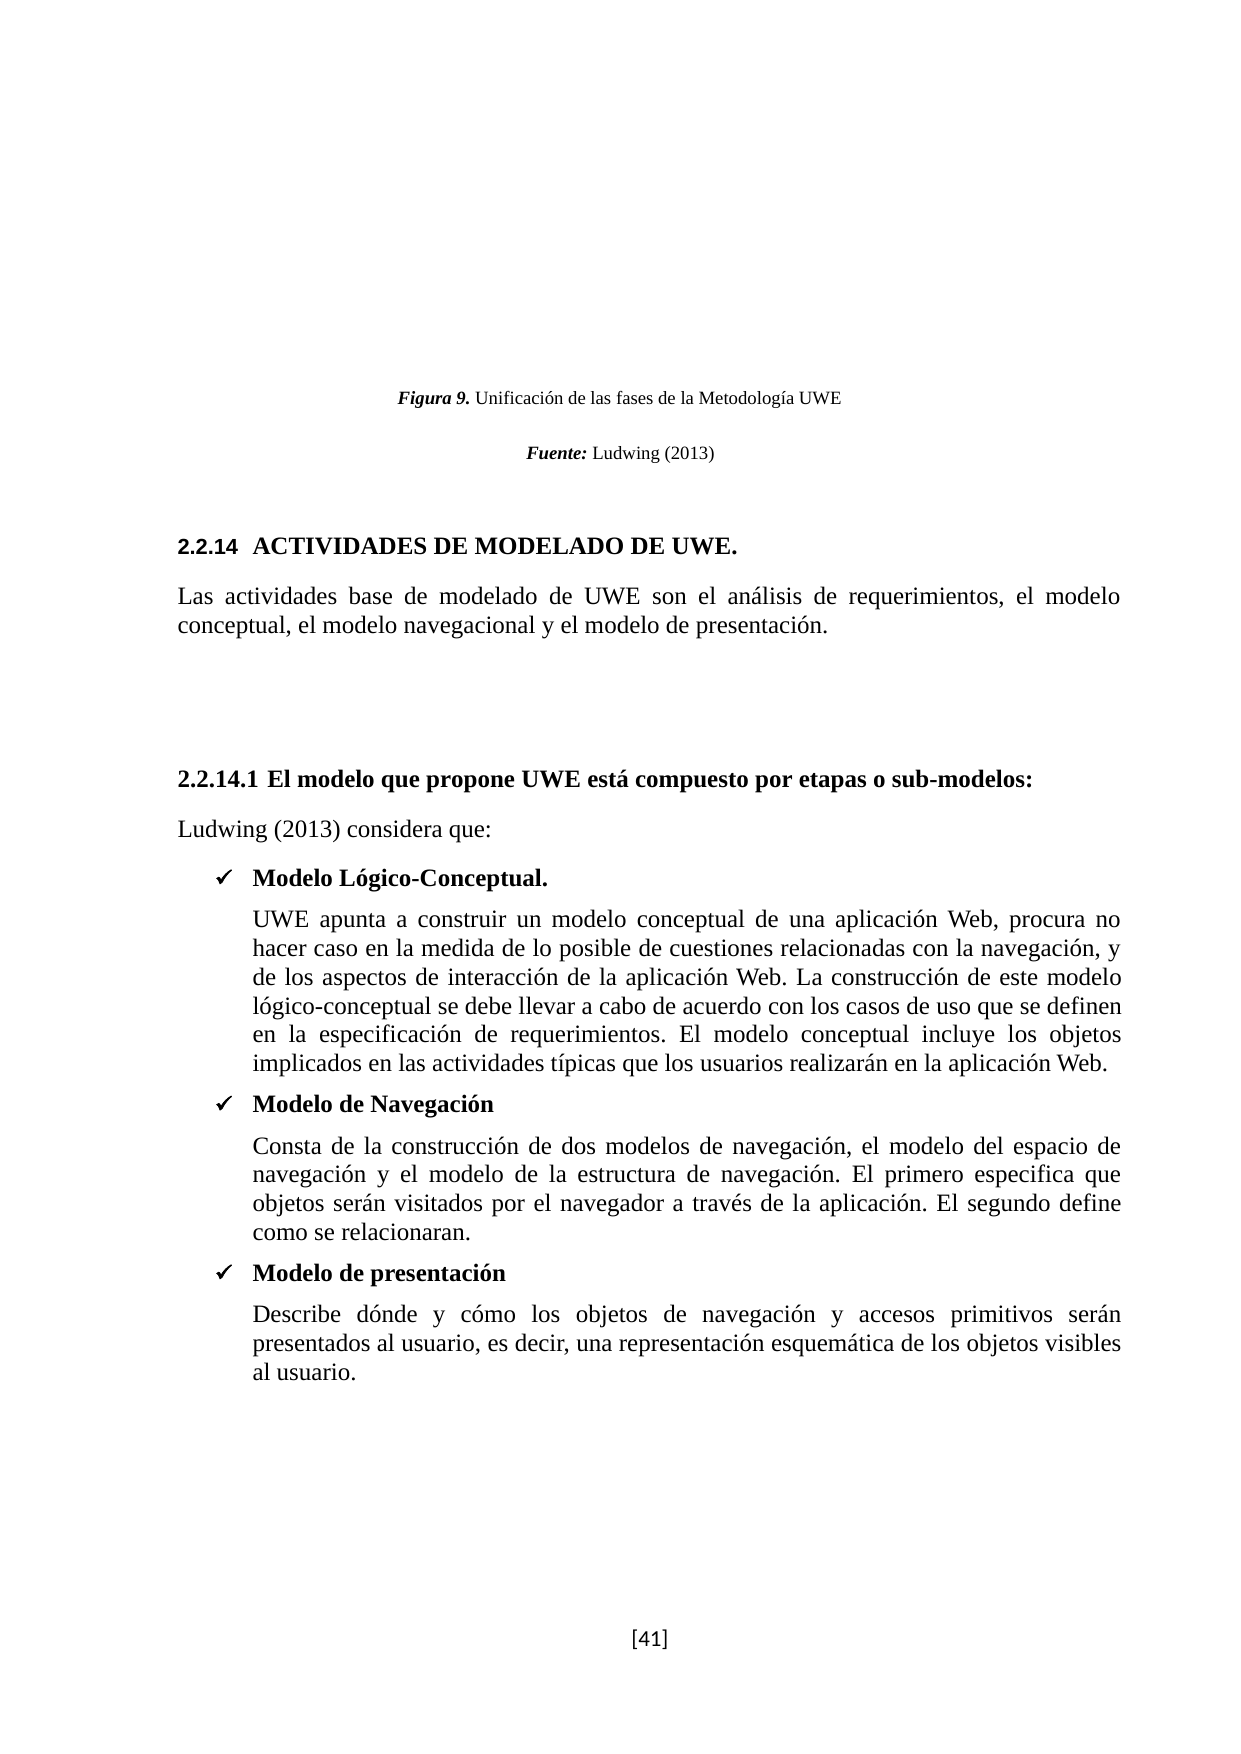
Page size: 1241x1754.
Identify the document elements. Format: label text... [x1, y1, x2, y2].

text Consta de la construcción de dos modelos de navegación, el modelo del espacio de navegación y el modelo de la estructura de navegación. El primero especifica que objetos serán visitados por el navegador a través de la aplicación. El segundo define como se relacionaran. [252, 1131, 1122, 1246]
subtitle El modelo que propone UWE está compuesto por etapas o sub-modelos: [177, 764, 1122, 793]
list Modelo Lógico-Conceptual. [215, 863, 1122, 892]
text Las actividades base de modelado de UWE son el análisis de requerimientos, el modelo conceptual, el modelo navegacional y el modelo de presentación. [177, 581, 1122, 638]
list Modelo de Navegación [215, 1089, 1122, 1118]
text Ludwing (2013) considera que: [177, 814, 1122, 842]
text UWE apunta a construir un modelo conceptual de una aplicación Web, procura no hacer caso en la medida de lo posible de cuestiones relacionadas con la navegación, y de los aspectos de interacción de la aplicación Web. La construcción de este modelo lógico-conceptual se debe llevar a cabo de acuerdo con los casos de uso que se definen en la especificación de requerimientos. El modelo conceptual incluye los objetos implicados en las actividades típicas que los usuarios realizarán en la aplicación Web. [252, 904, 1122, 1077]
text Describe dónde y cómo los objetos de navegación y accesos primitivos serán presentados al usuario, es decir, una representación esquemática de los objetos visibles al usuario. [252, 1299, 1122, 1386]
subtitle ACTIVIDADES DE MODELADO DE UWE. [177, 531, 1122, 560]
list Modelo de presentación [215, 1258, 1122, 1287]
